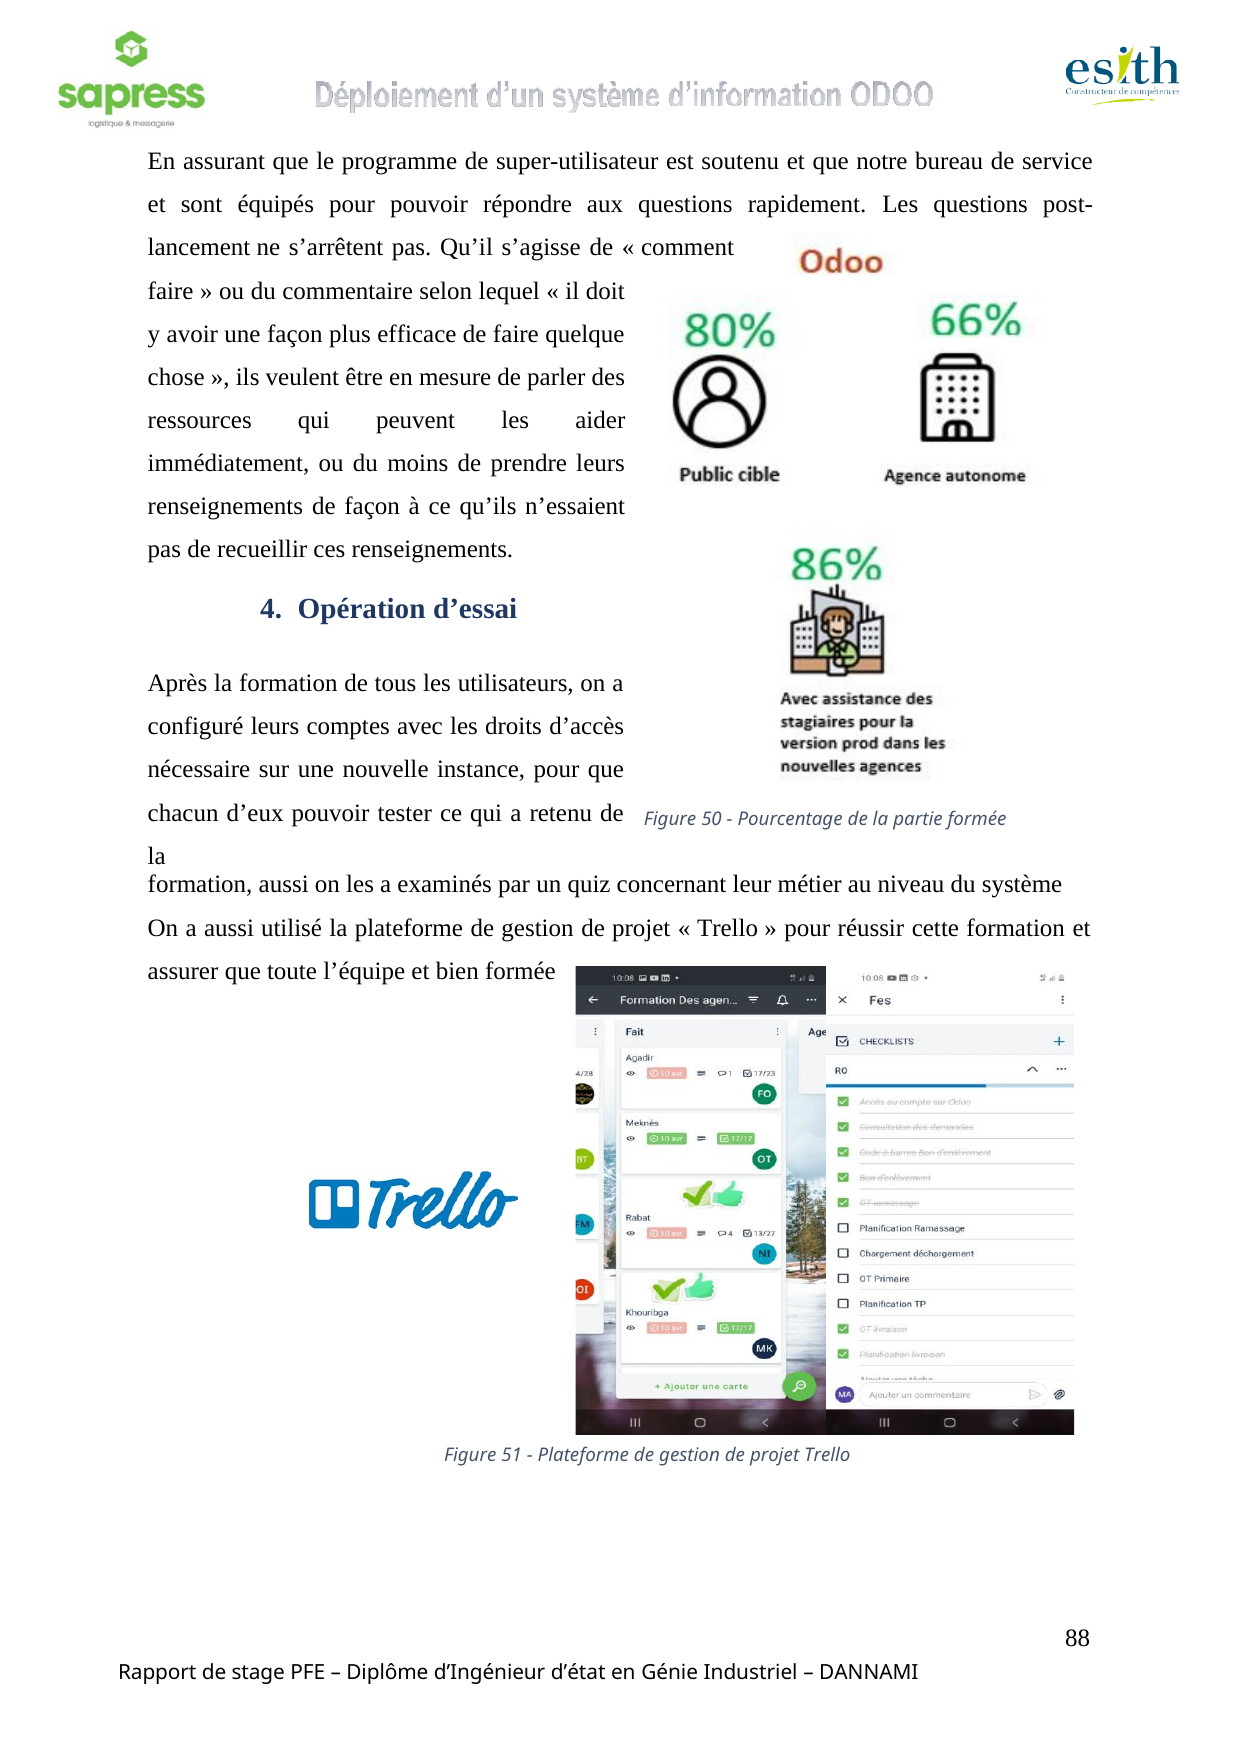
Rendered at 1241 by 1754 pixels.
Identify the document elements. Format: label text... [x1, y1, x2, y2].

picture [667, 625, 1044, 781]
picture [622, 80, 933, 106]
text Après la formation de tous les utilisateurs, on a configuré leurs comptes avec les droits d’accès nécessaire sur une nouvelle instance, pour que chacun d’eux pouvoir tester ce qui a retenu de la [147, 668, 624, 869]
picture [575, 984, 1075, 1435]
picture [667, 261, 1044, 591]
picture [56, 29, 209, 129]
picture [308, 1168, 519, 1230]
picture [316, 80, 621, 113]
picture [1065, 40, 1180, 106]
text faire » ou du commentaire selon lequel « il doit y avoir une façon plus efficace de faire quelque chose », ils veulent être en mesure de parler des ressources qui peuvent les aider immédiatement, ou du moins de prendre leurs renseignements de façon à ce qu’ils n’essaient pas de recueillir ces renseignements. [147, 276, 625, 563]
text Figure 50 - Pourcentage de la partie formée [644, 805, 1217, 831]
text Figure 51 - Plateforme de gestion de projet Trello [444, 1442, 1217, 1467]
subtitle Opération d’essai [260, 591, 1217, 625]
text formation, aussi on les a examinés par un quiz concernant leur métier au niveau du système On a aussi utilisé la plateforme de gestion de projet « Trello » pour réussir cette formation et assurer que toute l’équipe et bien formée [147, 869, 1092, 984]
text En assurant que le programme de super-utilisateur est soutenu et que notre bureau de service et sont équipés pour pouvoir répondre aux questions rapidement. Les questions post-lancement ne s’arrêtent pas. Qu’il s’agisse de « comment [147, 146, 1093, 261]
